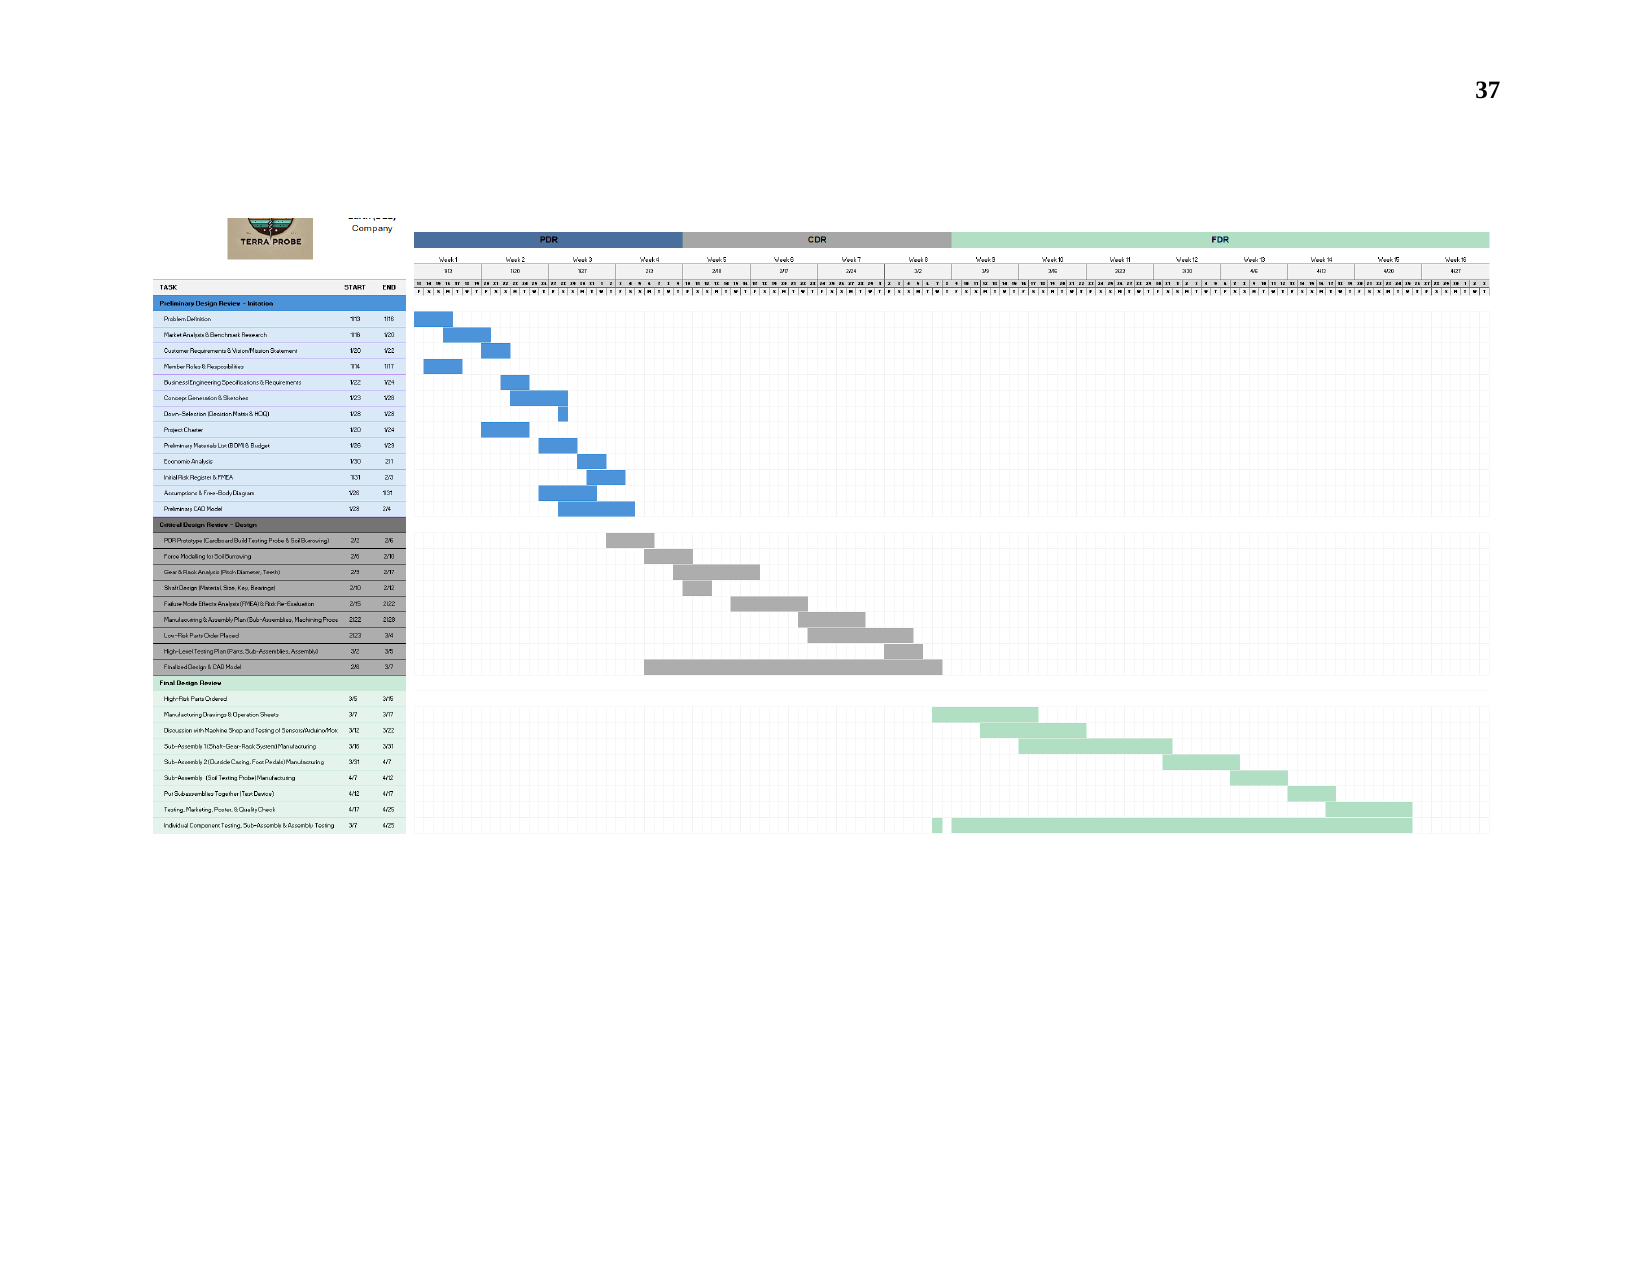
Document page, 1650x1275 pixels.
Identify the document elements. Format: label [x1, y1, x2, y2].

picture [150, 218, 1500, 839]
